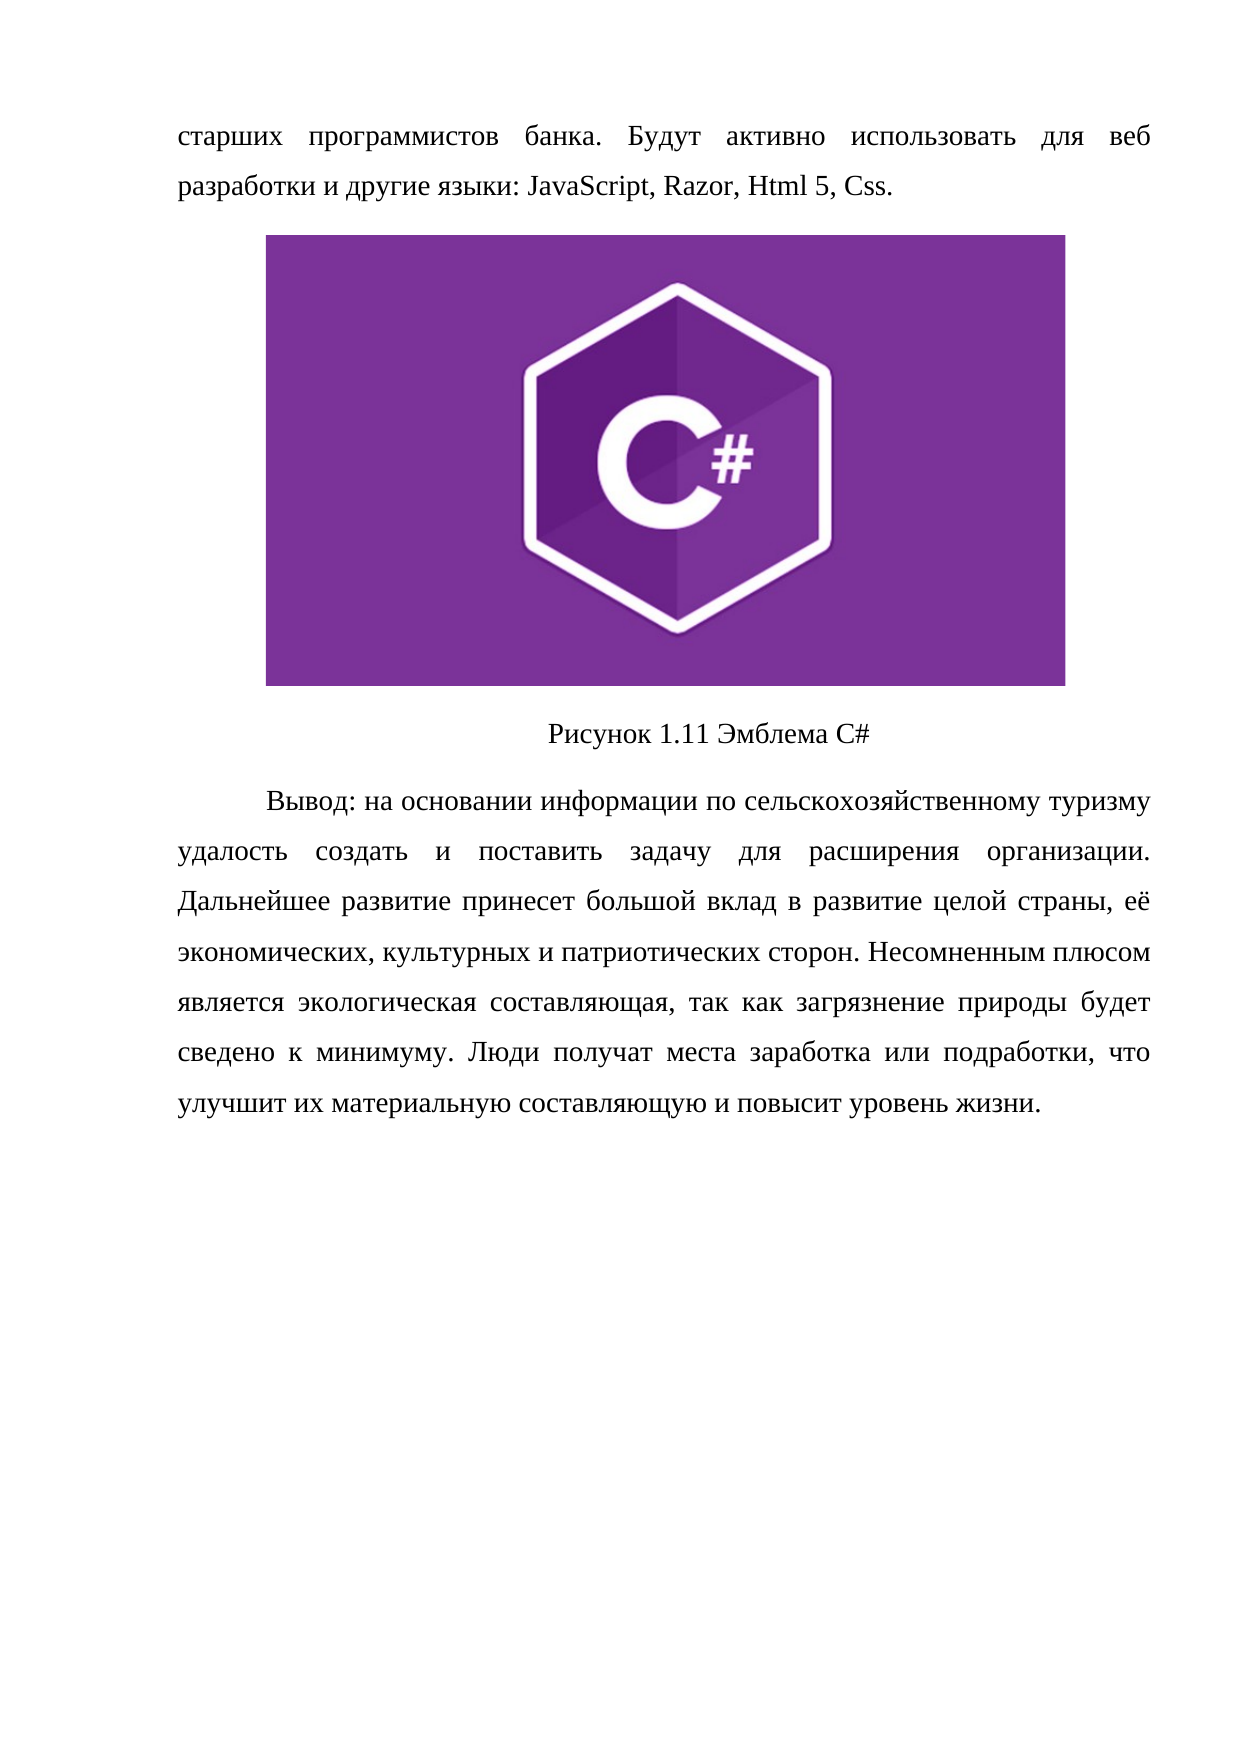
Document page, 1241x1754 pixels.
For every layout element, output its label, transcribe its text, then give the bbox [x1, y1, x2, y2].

picture [265, 235, 1066, 686]
text Вывод: на основании информации по сельскохозяйственному туризму удалость создать и поставить задачу для расширения организации. Дальнейшее развитие принесет большой вклад в развитие целой страны, её экономических, культурных и патриотических сторон. Несомненным плюсом является экологическая составляющая, так как загрязнение природы будет сведено к минимуму. Люди получат места заработка или подработки, что улучшит их материальную составляющую и повысит уровень жизни. [177, 783, 1152, 1118]
text Рисунок 1.11 Эмблема C# [177, 716, 1152, 749]
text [177, 118, 1152, 202]
